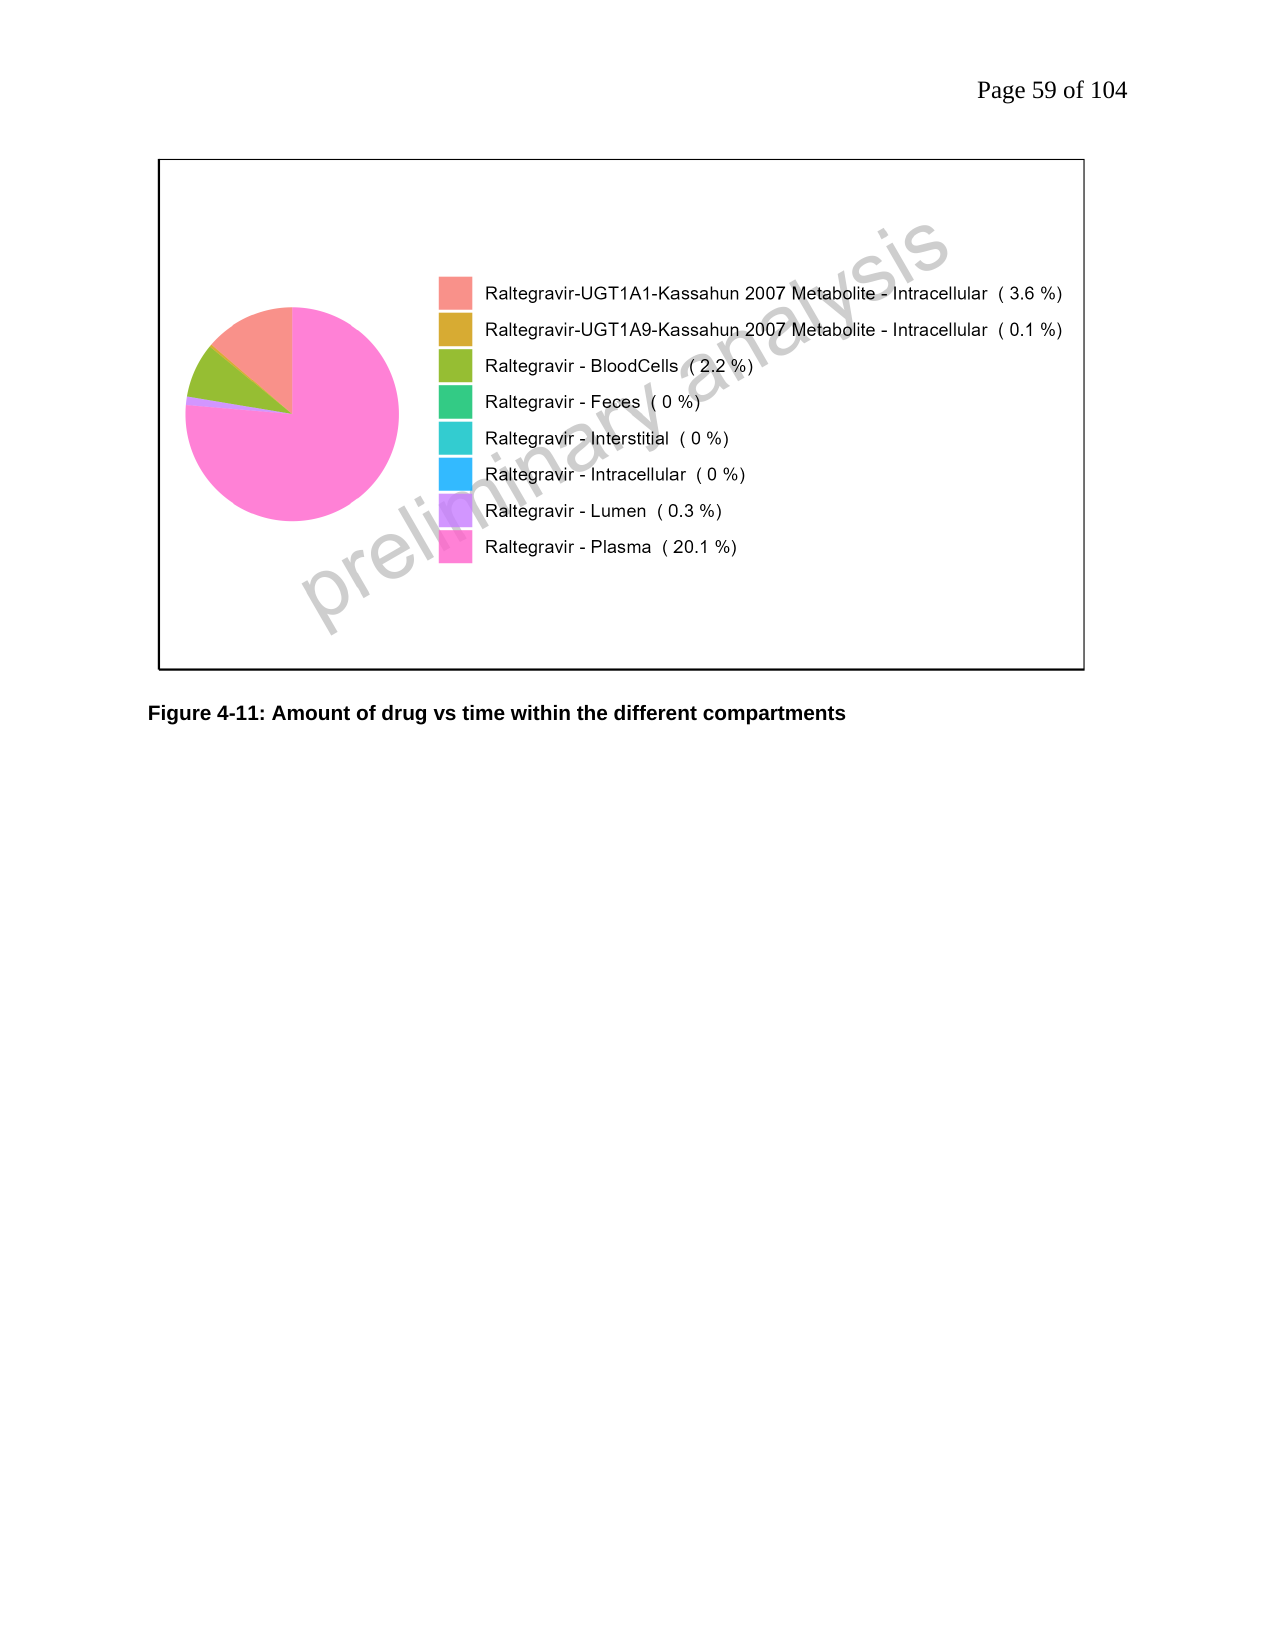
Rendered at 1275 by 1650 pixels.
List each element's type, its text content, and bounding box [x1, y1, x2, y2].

picture [147, 147, 1096, 681]
text Figure 4-11: Amount of drug vs time within the different compartments [148, 701, 1127, 725]
